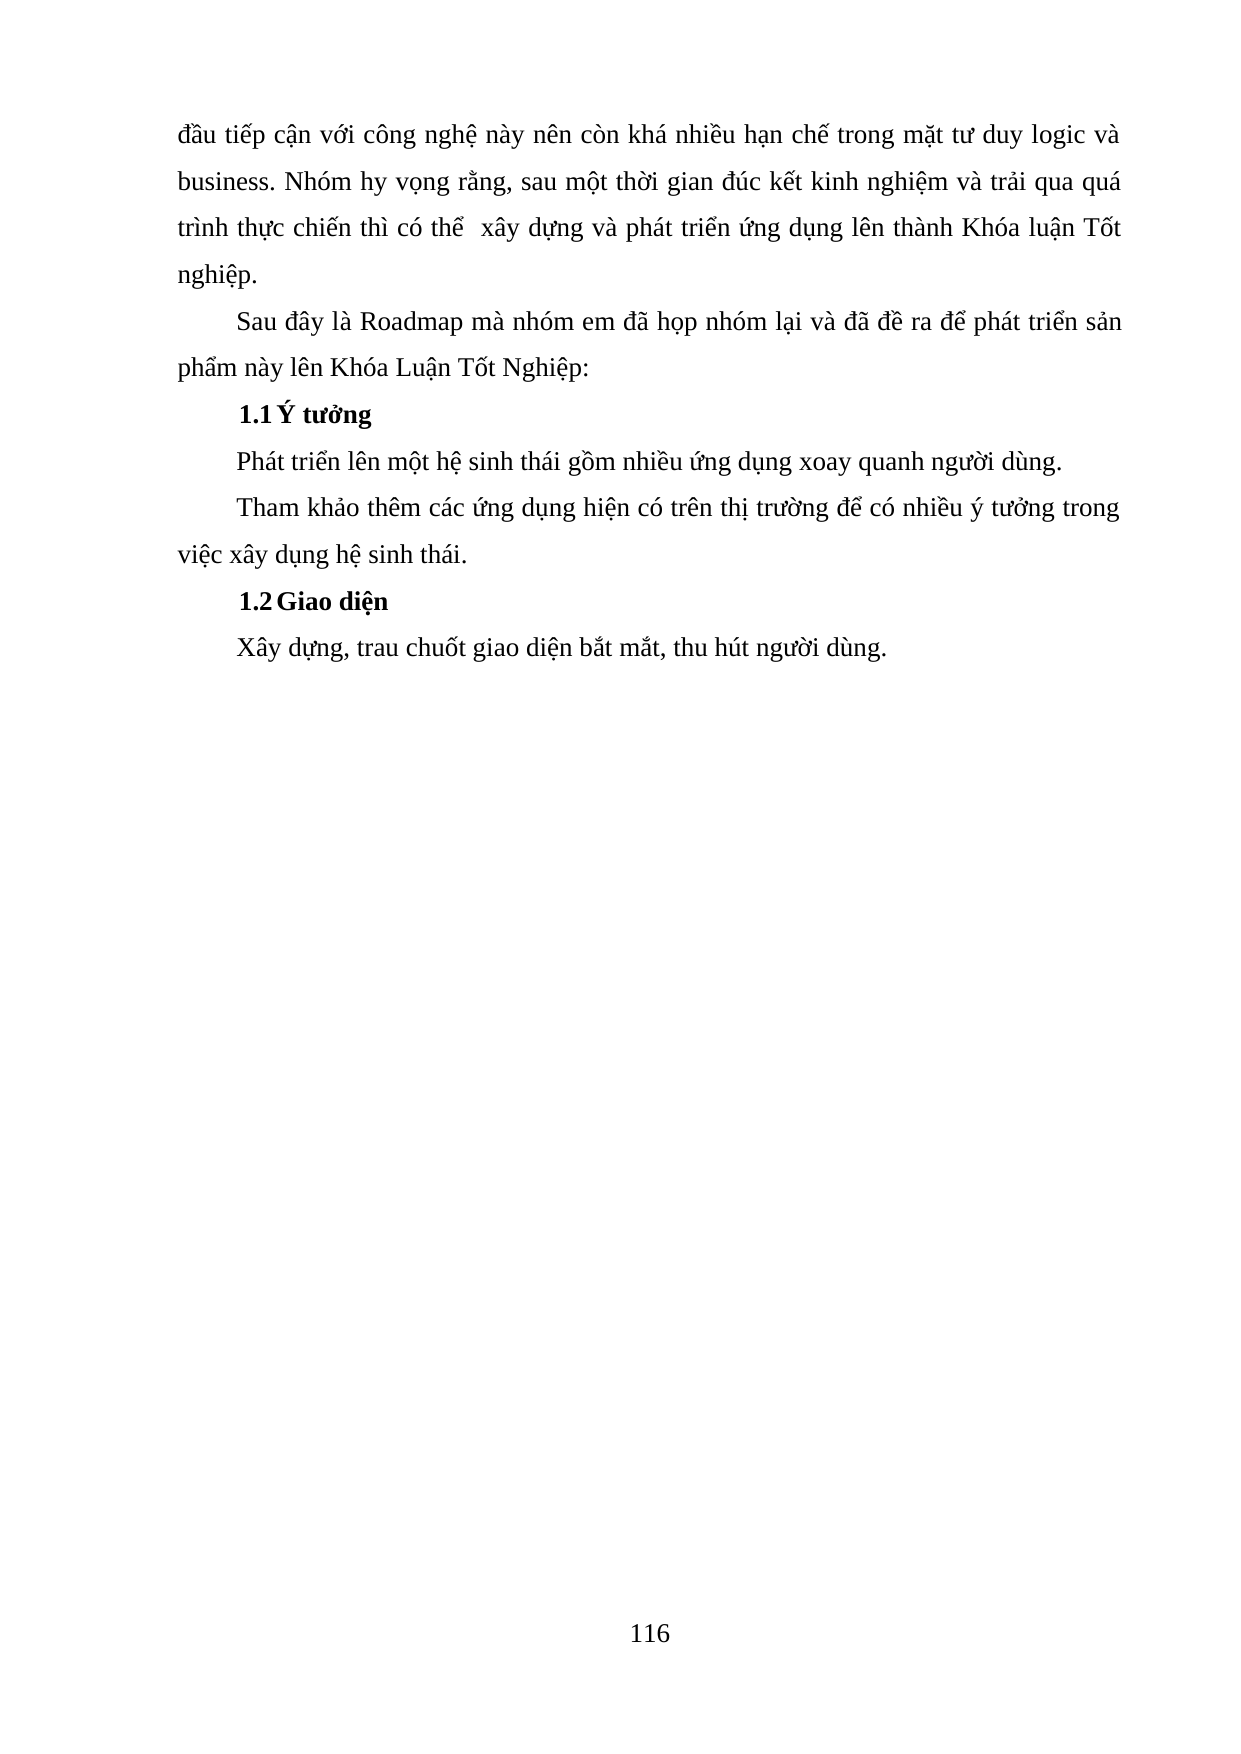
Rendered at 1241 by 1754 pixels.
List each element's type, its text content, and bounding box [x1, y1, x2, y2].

subtitle Ý tưởng [239, 398, 1122, 429]
subtitle Giao diện [239, 585, 1122, 616]
text Xây dựng, trau chuốt giao diện bắt mắt, thu hút người dùng. [177, 631, 1122, 663]
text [177, 118, 1122, 289]
text Sau đây là Roadmap mà nhóm em đã họp nhóm lại và đã đề ra để phát triển sản phẩm này lên Khóa Luận Tốt Nghiệp: [177, 305, 1122, 383]
text Phát triển lên một hệ sinh thái gồm nhiều ứng dụng xoay quanh người dùng. [177, 445, 1122, 476]
text Tham khảo thêm các ứng dụng hiện có trên thị trường để có nhiều ý tưởng trong việc xây dụng hệ sinh thái. [177, 491, 1122, 569]
